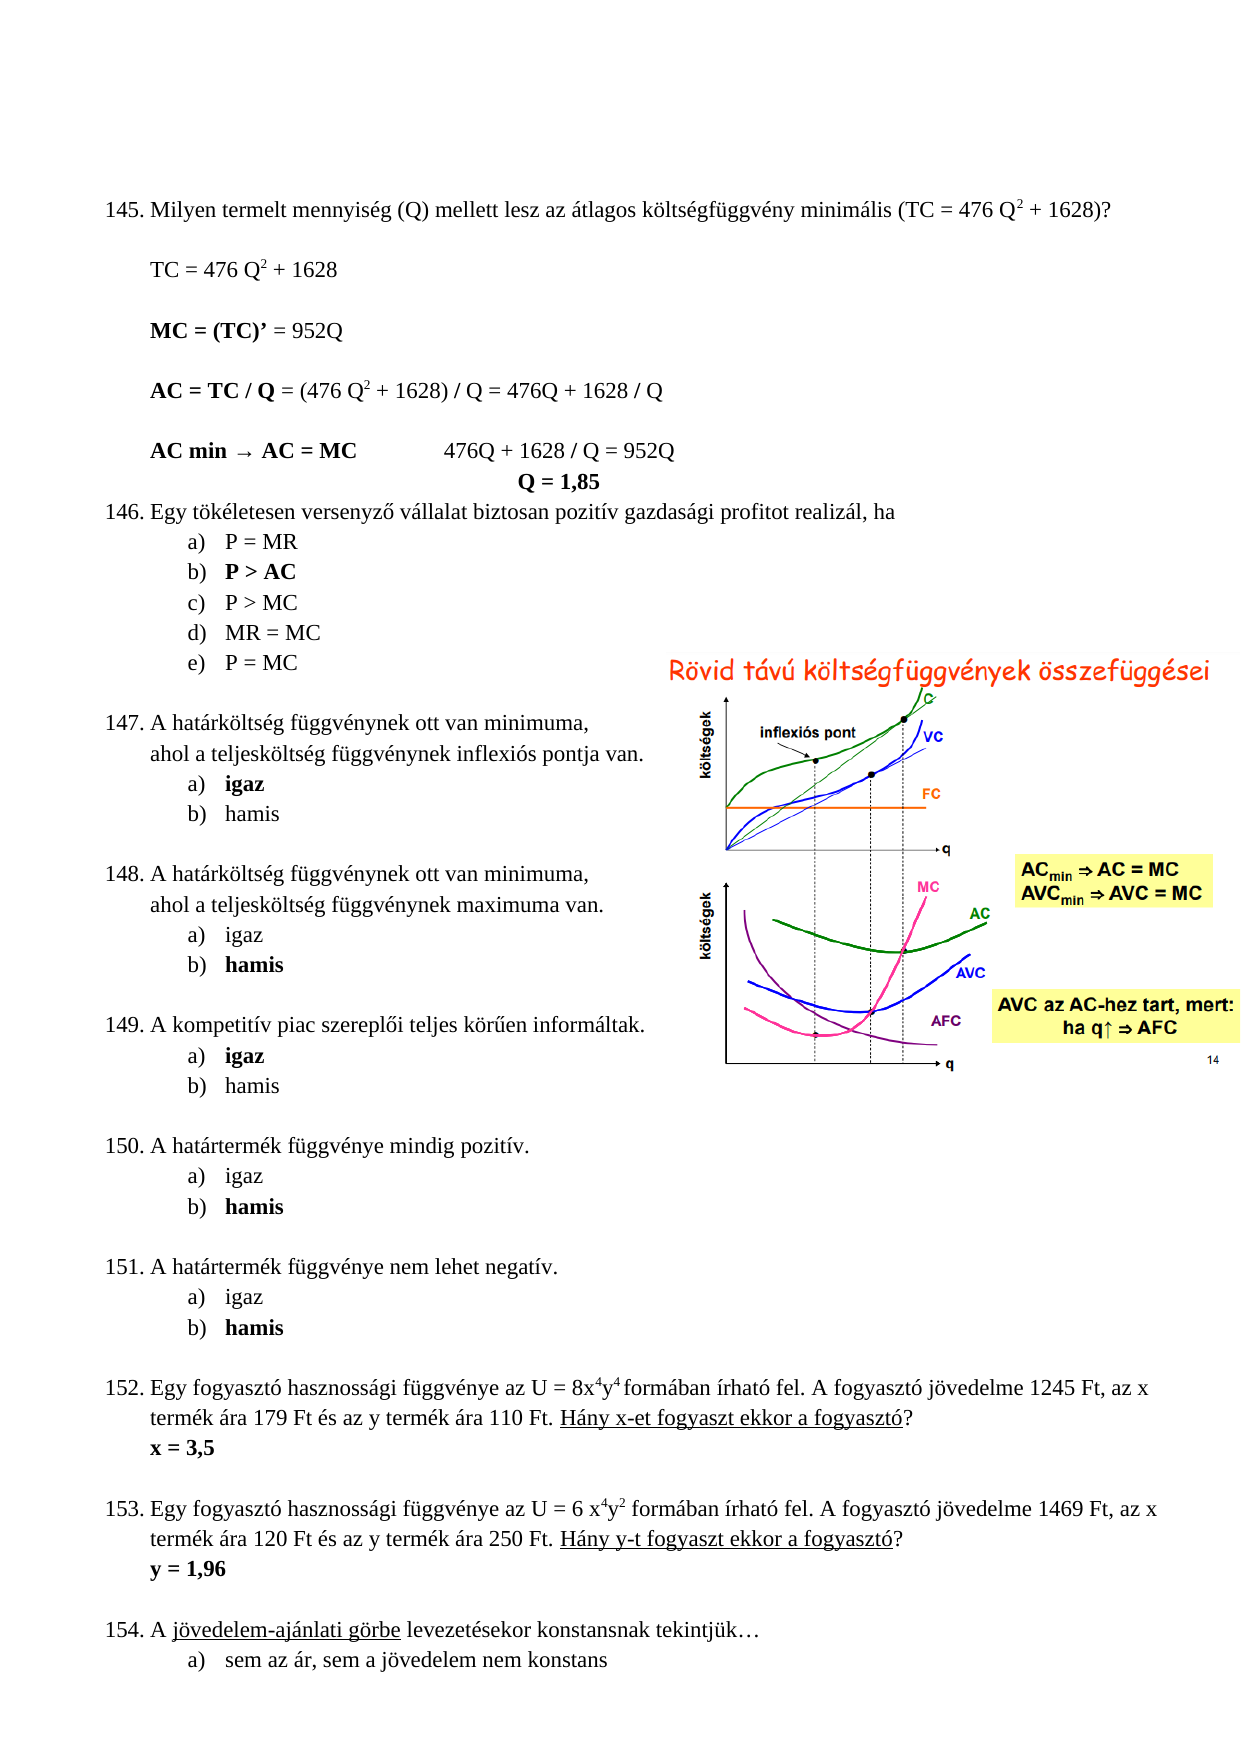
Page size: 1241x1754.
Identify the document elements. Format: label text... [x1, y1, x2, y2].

list A kompetitív piac szereplői teljes körűen informáltak. [104, 1011, 650, 1038]
picture [666, 652, 1241, 1073]
list MC = (TC)’ = 952Q [150, 317, 1165, 343]
list A határtermék függvénye mindig pozitív. [104, 1132, 1165, 1159]
list hamis [187, 800, 650, 826]
list TC = 476 Q2 + 1628 [150, 256, 1165, 283]
list Egy fogyasztó hasznossági függvénye az U = 6 x4y2 formában írható fel. A fogyasztó jövedelme 1469 Ft, az x termék ára 120 Ft és az y termék ára 250 Ft. Hány y-t fogyaszt ekkor a fogyasztó? [104, 1495, 1165, 1551]
list hamis [187, 1313, 1165, 1340]
list igaz [187, 770, 650, 796]
list P = MR [187, 528, 1165, 554]
list ahol a teljesköltség függvénynek maximuma van. [150, 891, 650, 917]
list P > MC [187, 588, 1165, 615]
list igaz [187, 1042, 650, 1068]
list x = 3,5 [150, 1434, 1165, 1461]
list AC = TC / Q = (476 Q2 + 1628) / Q = 476Q + 1628 / Q [150, 377, 1165, 403]
list Q = 1,85 [150, 468, 1165, 494]
list A határköltség függvénynek ott van minimuma, [104, 709, 650, 736]
list Egy fogyasztó hasznossági függvénye az U = 8x4y4 formában írható fel. A fogyasztó jövedelme 1245 Ft, az x termék ára 179 Ft és az y termék ára 110 Ft. Hány x-et fogyaszt ekkor a fogyasztó? [104, 1374, 1165, 1431]
list y = 1,96 [150, 1555, 1165, 1582]
list A határköltség függvénynek ott van minimuma, [104, 860, 650, 887]
list P = MC [187, 649, 650, 675]
list Egy tökéletesen versenyző vállalat biztosan pozitív gazdasági profitot realizál, ha [104, 498, 1165, 524]
list AC min → AC = MC 476Q + 1628 / Q = 952Q [150, 437, 1165, 464]
list igaz [187, 921, 650, 947]
list sem az ár, sem a jövedelem nem konstans [187, 1646, 1165, 1672]
list Milyen termelt mennyiség (Q) mellett lesz az átlagos költségfüggvény minimális (TC = 476 Q2 + 1628)? [104, 196, 1165, 222]
list MR = MC [187, 619, 1165, 645]
list A határtermék függvénye nem lehet negatív. [104, 1253, 1165, 1279]
list ahol a teljesköltség függvénynek inflexiós pontja van. [150, 739, 650, 766]
list hamis [187, 1072, 650, 1098]
list P > AC [187, 558, 1165, 585]
list A jövedelem-ajánlati görbe levezetésekor konstansnak tekintjük… [104, 1616, 1165, 1642]
list igaz [187, 1162, 1165, 1189]
list hamis [187, 951, 650, 977]
list hamis [187, 1193, 1165, 1219]
list igaz [187, 1283, 1165, 1310]
